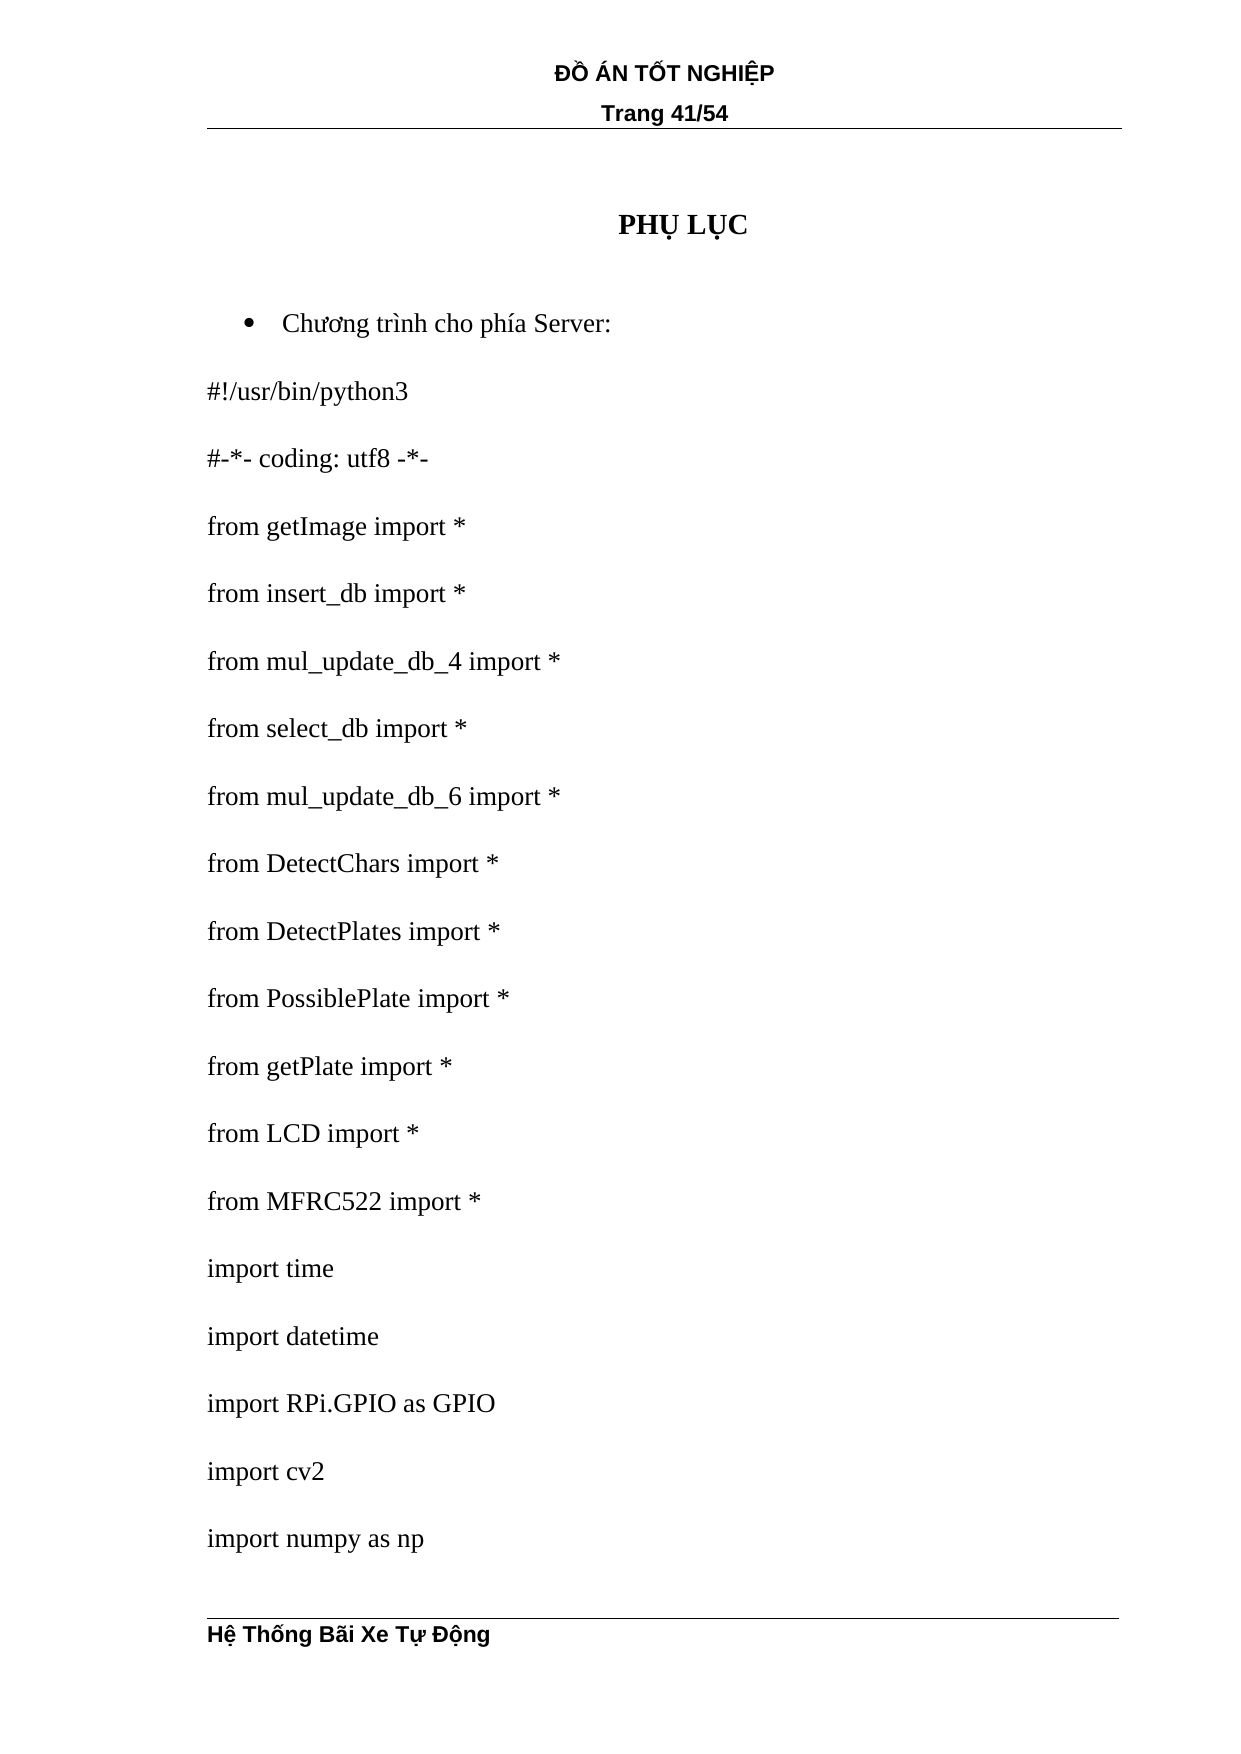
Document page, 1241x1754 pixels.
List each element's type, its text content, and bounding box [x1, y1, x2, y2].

text from getImage import * [207, 510, 1122, 541]
text import RPi.GPIO as GPIO [207, 1387, 1122, 1418]
text from DetectPlates import * [207, 915, 1122, 946]
text from insert_db import * [207, 577, 1122, 608]
text #!/usr/bin/python3 [207, 375, 1122, 406]
text import numpy as np [207, 1522, 1122, 1553]
text from select_db import * [207, 712, 1122, 743]
text import time [207, 1252, 1122, 1283]
list Chương trình cho phía Server: [244, 307, 1122, 338]
text from PossiblePlate import * [207, 982, 1122, 1013]
text import cv2 [207, 1455, 1122, 1486]
text import datetime [207, 1320, 1122, 1351]
text #-*- coding: utf8 -*- [207, 442, 1122, 473]
text from DetectChars import * [207, 847, 1122, 878]
text from MFRC522 import * [207, 1185, 1122, 1216]
subtitle PHỤ LỤC [244, 207, 1122, 240]
text from mul_update_db_6 import * [207, 780, 1122, 811]
text from mul_update_db_4 import * [207, 645, 1122, 676]
text from LCD import * [207, 1117, 1122, 1148]
text from getPlate import * [207, 1050, 1122, 1081]
